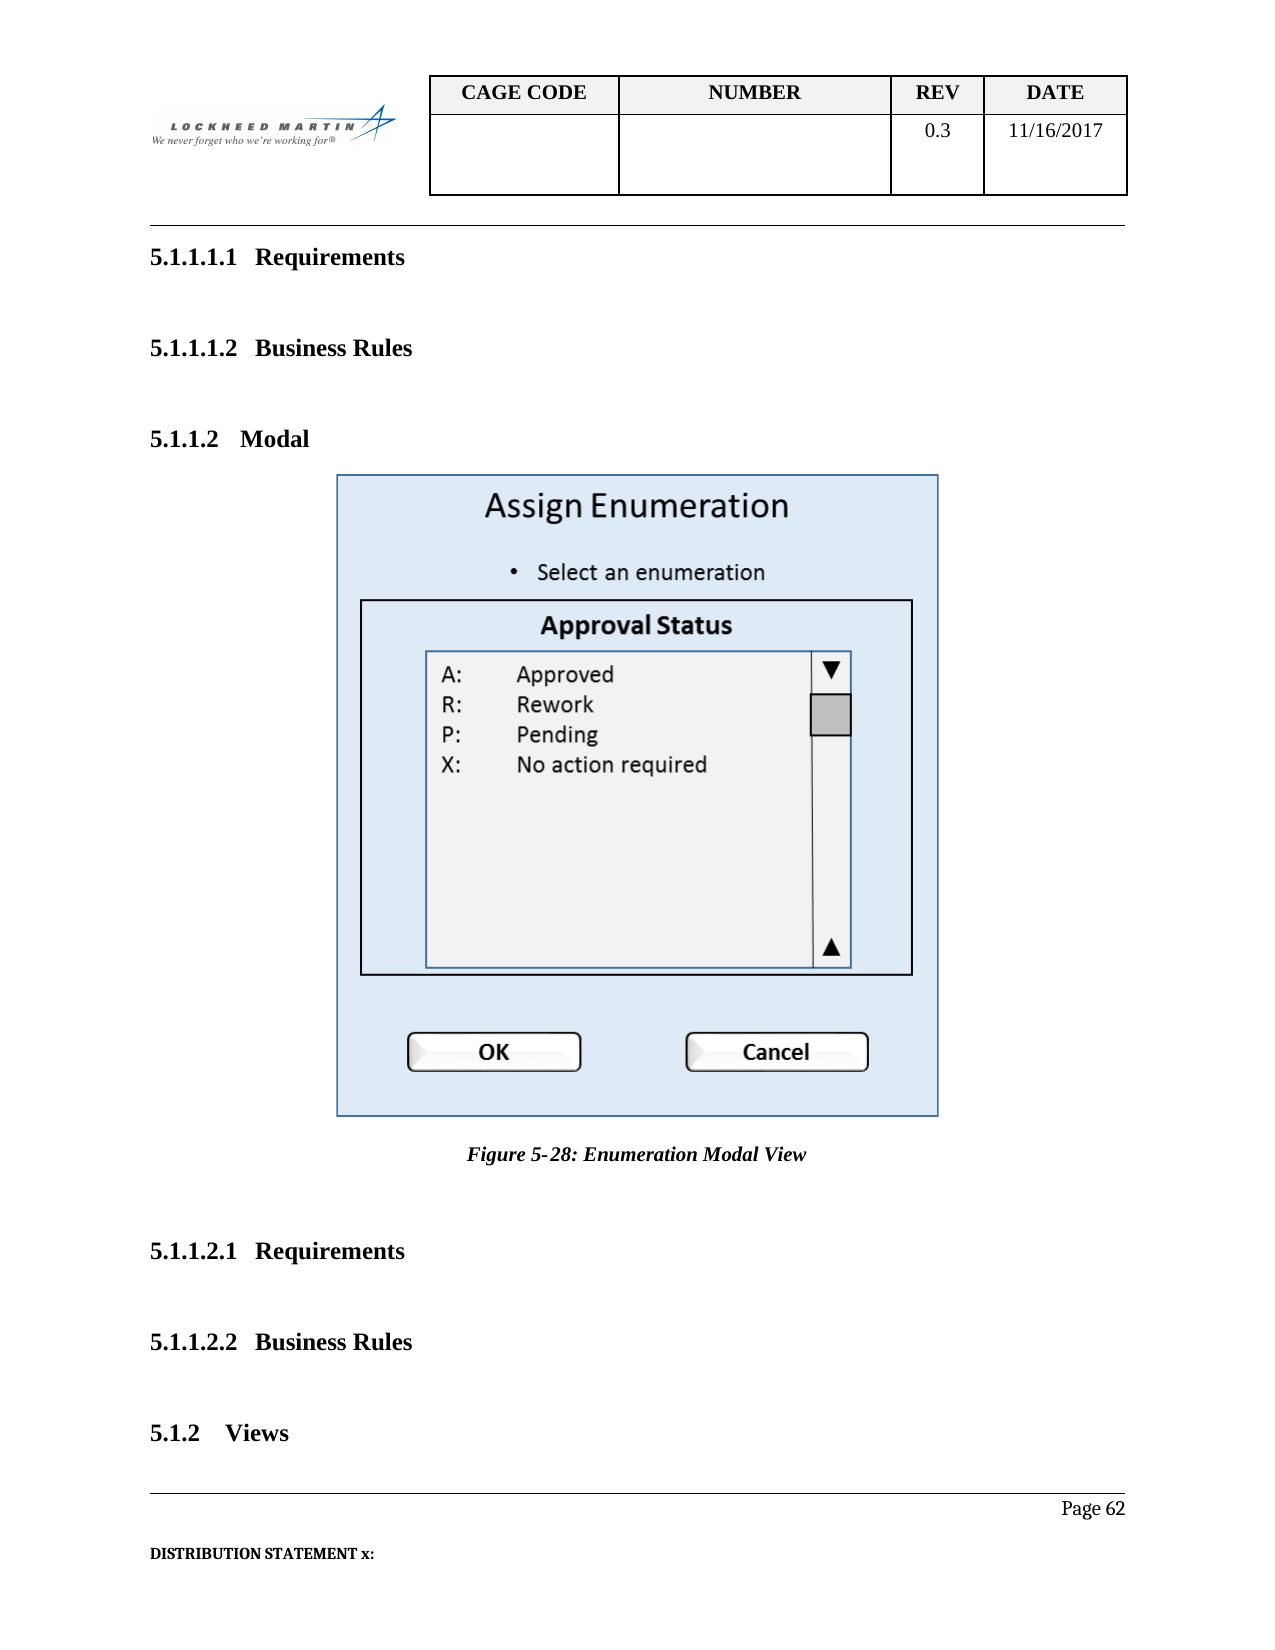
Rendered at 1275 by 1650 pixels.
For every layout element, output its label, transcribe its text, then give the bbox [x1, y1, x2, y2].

picture [152, 104, 397, 146]
subtitle Business Rules [150, 1327, 1125, 1356]
picture [336, 469, 939, 1117]
subtitle Requirements [150, 242, 1125, 271]
subtitle Requirements [150, 1236, 1125, 1264]
subtitle Modal [150, 424, 1125, 453]
subtitle Views [150, 1418, 1125, 1447]
subtitle Business Rules [150, 333, 1125, 362]
